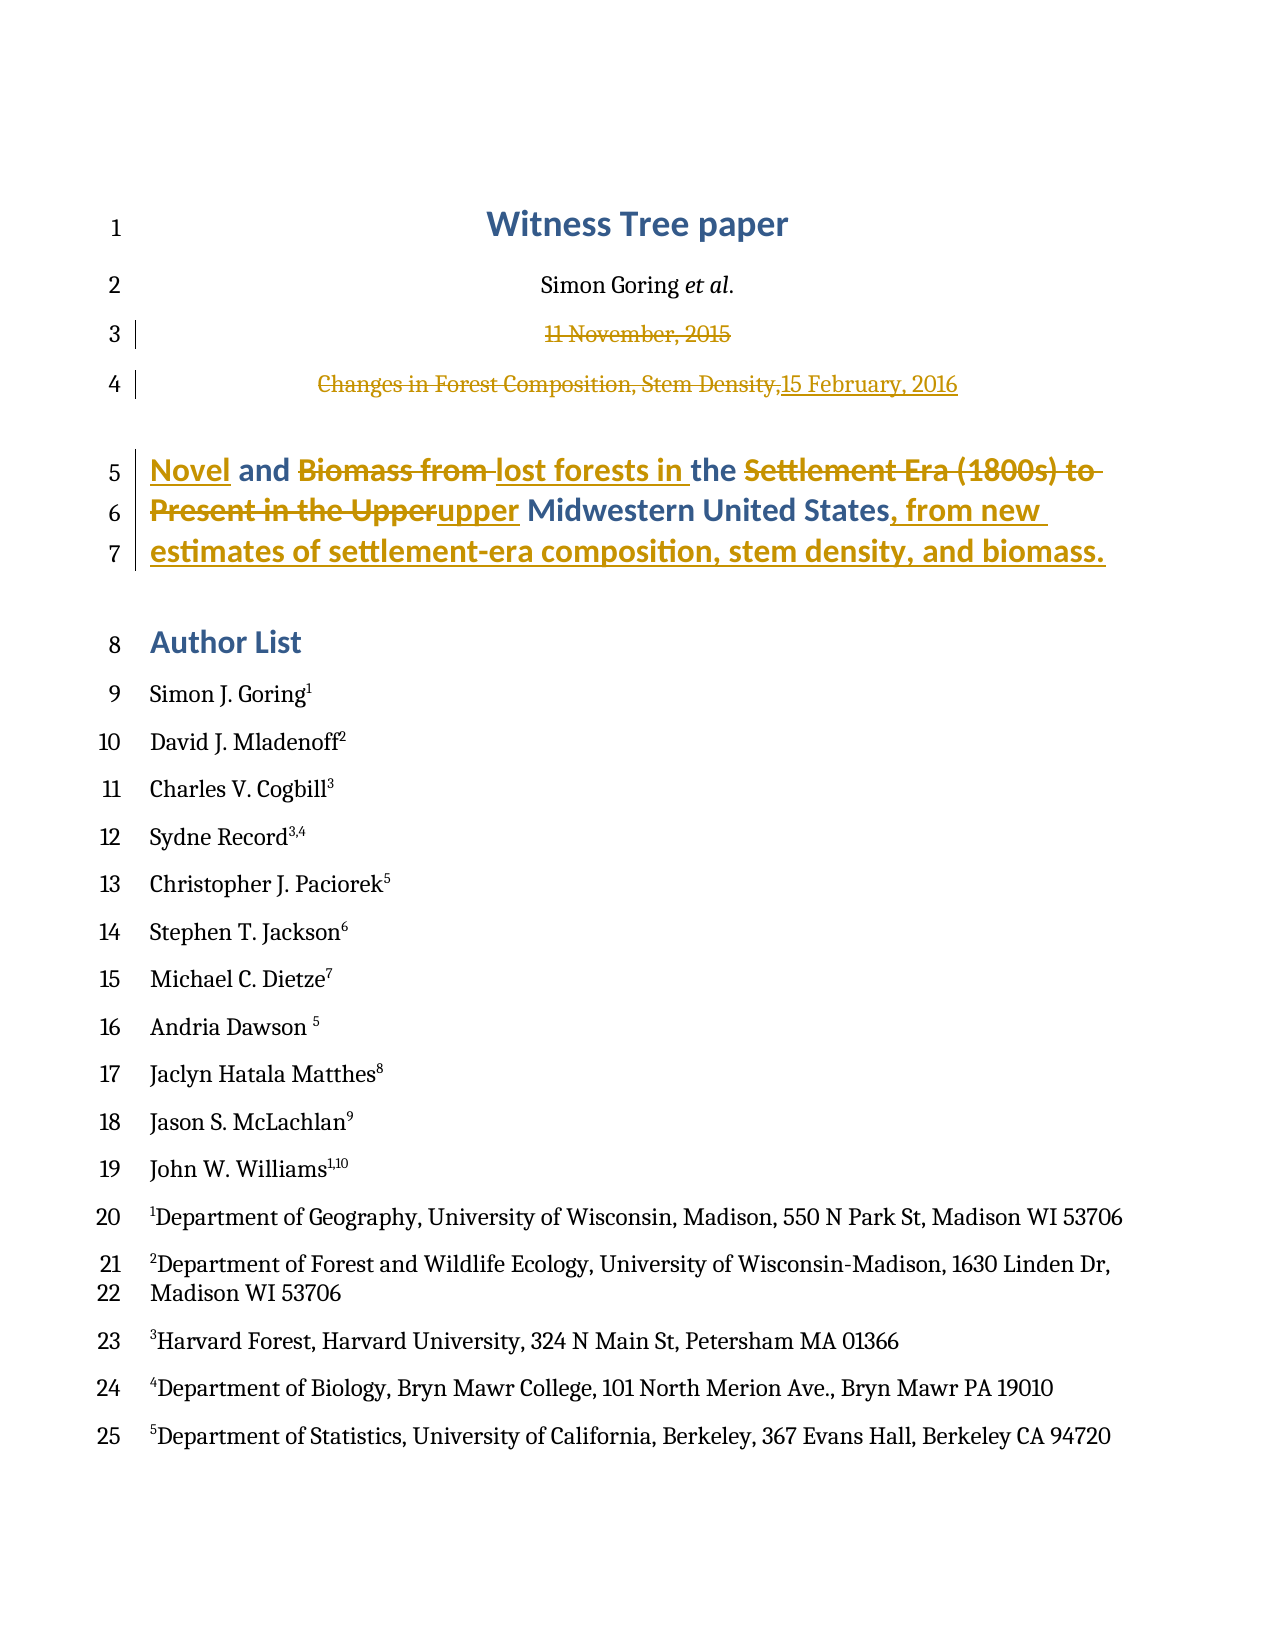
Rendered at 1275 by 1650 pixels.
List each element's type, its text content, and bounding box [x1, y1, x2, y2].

text John W. Williams1,10 [150, 1155, 1125, 1184]
text Sydne Record3,4 [150, 823, 1125, 852]
text Christopher J. Paciorek5 [150, 870, 1125, 899]
text 4Department of Biology, Bryn Mawr College, 101 North Merion Ave., Bryn Mawr PA 19010 [150, 1374, 1125, 1403]
text 5Department of Statistics, University of California, Berkeley, 367 Evans Hall, Berkeley CA 94720 [150, 1422, 1125, 1450]
text Stephen T. Jackson6 [150, 918, 1125, 947]
text Jason S. McLachlan9 [150, 1108, 1125, 1137]
text Andria Dawson 5 [150, 1013, 1125, 1042]
title Witness Tree paper [150, 200, 1125, 246]
subtitle and the Midwestern United States [150, 449, 1125, 571]
text David J. Mladenoff2 [150, 728, 1125, 757]
text Michael C. Dietze7 [150, 965, 1125, 994]
text Jaclyn Hatala Matthes8 [150, 1060, 1125, 1089]
text 2Department of Forest and Wildlife Ecology, University of Wisconsin-Madison, 1630 Linden Dr, Madison WI 53706 [150, 1250, 1125, 1308]
text Simon Goring et al. [150, 271, 1125, 299]
text 1Department of Geography, University of Wisconsin, Madison, 550 N Park St, Madison WI 53706 [150, 1203, 1125, 1232]
subtitle Author List [150, 621, 1125, 662]
text Simon J. Goring1 [150, 680, 1125, 709]
text 3Harvard Forest, Harvard University, 324 N Main St, Petersham MA 01366 [150, 1327, 1125, 1355]
text Charles V. Cogbill3 [150, 775, 1125, 804]
